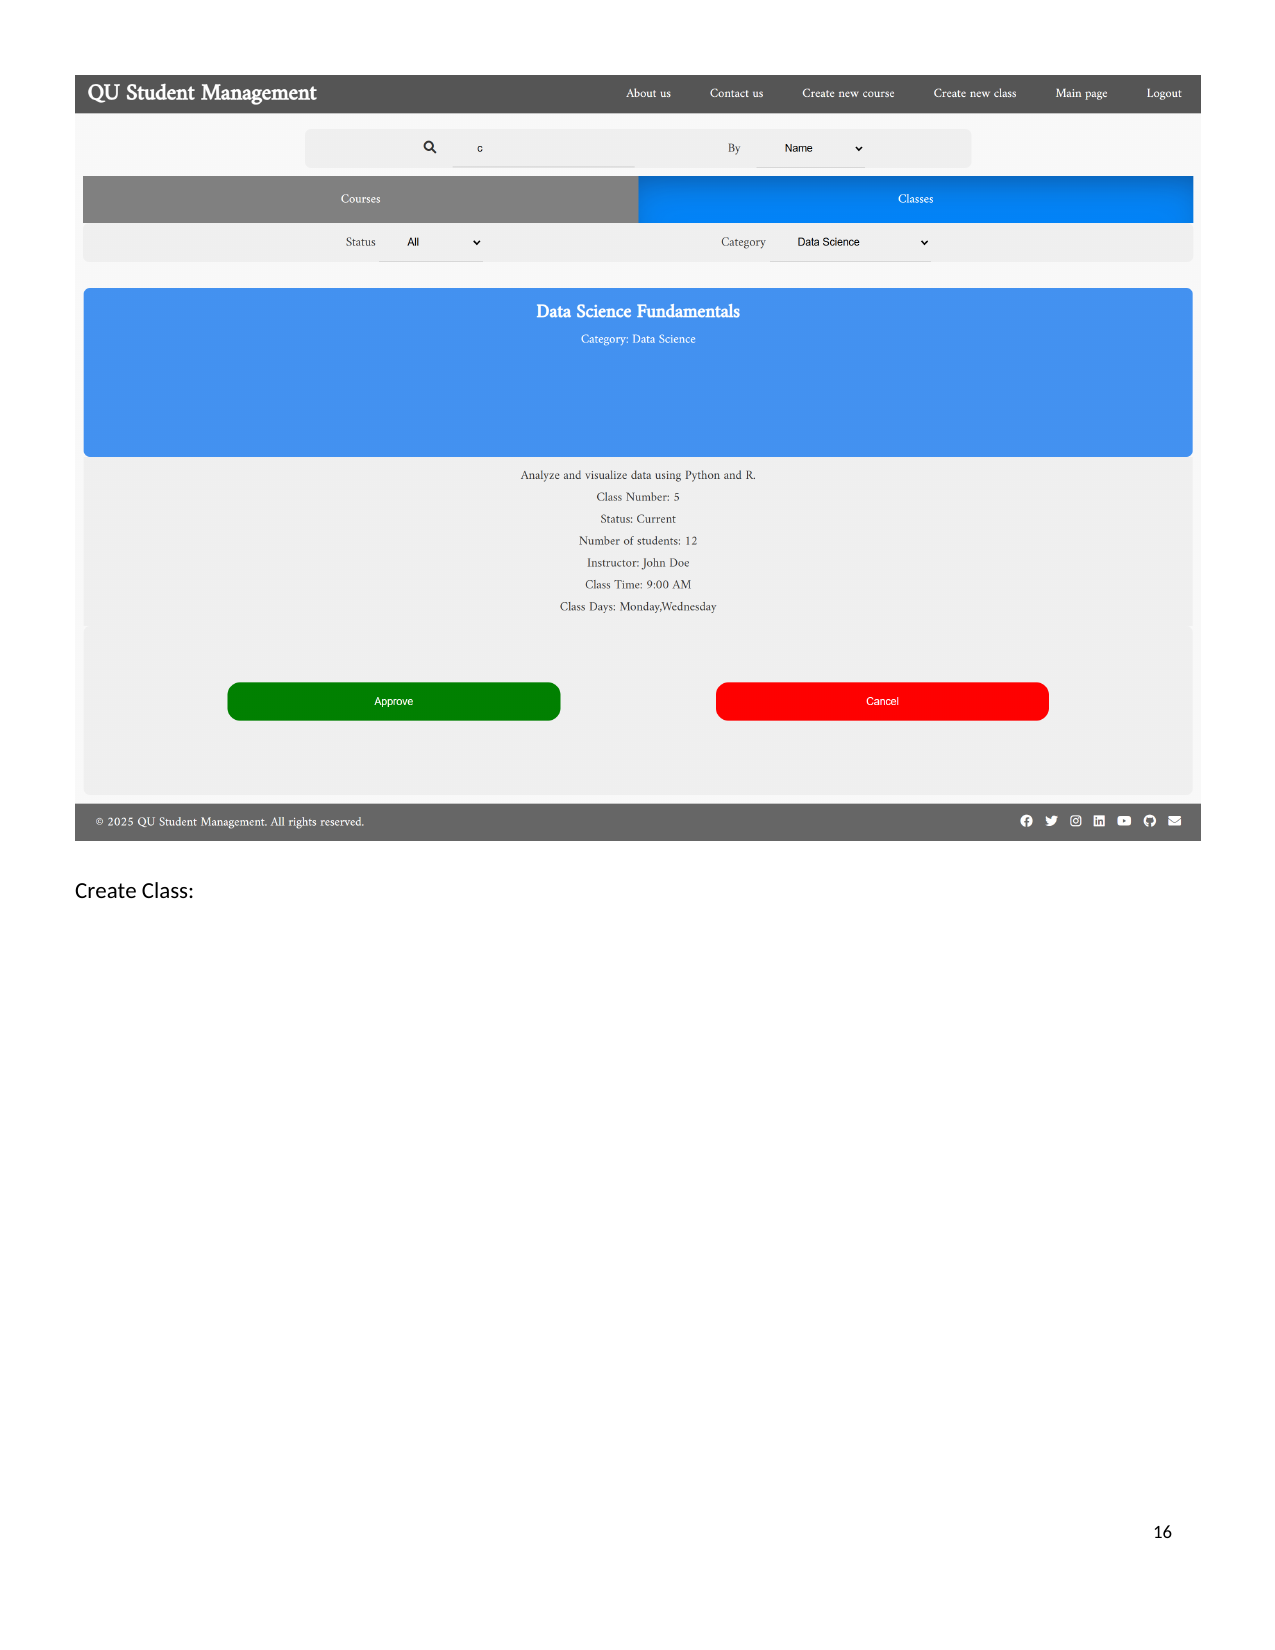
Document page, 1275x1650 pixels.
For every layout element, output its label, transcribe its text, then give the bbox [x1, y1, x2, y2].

picture [75, 75, 1201, 841]
text Create Class: [75, 877, 1173, 904]
